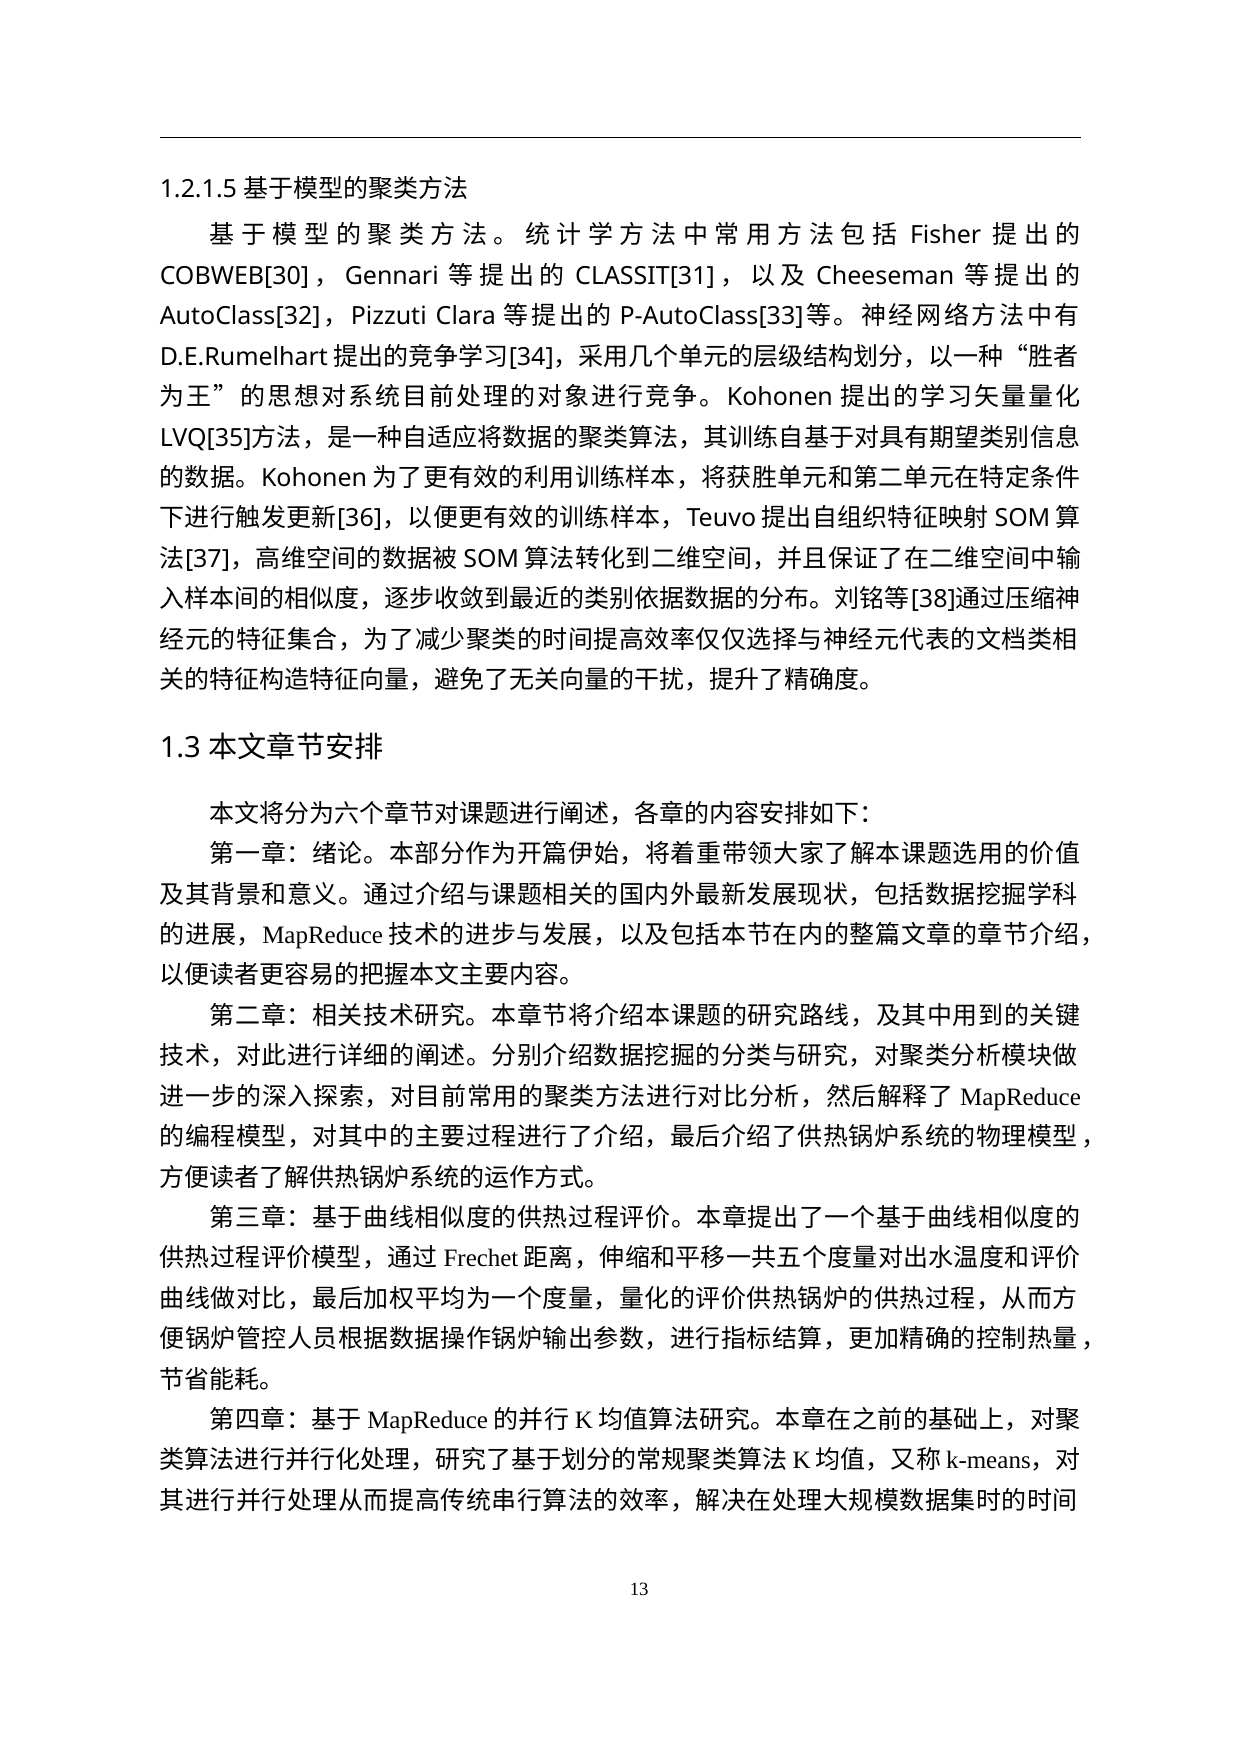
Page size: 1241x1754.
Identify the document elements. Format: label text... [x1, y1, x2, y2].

text 第一章：绪论。本部分作为开篇伊始，将着重带领大家了解本课题选用的价值及其背景和意义。通过介绍与课题相关的国内外最新发展现状，包括数据挖掘学科的进展，MapReduce技术的进步与发展，以及包括本节在内的整篇文章的章节介绍，以便读者更容易的把握本文主要内容。 [159, 832, 1081, 993]
text 第三章：基于曲线相似度的供热过程评价。本章提出了一个基于曲线相似度的供热过程评价模型，通过Frechet距离，伸缩和平移一共五个度量对出水温度和评价曲线做对比，最后加权平均为一个度量，量化的评价供热锅炉的供热过程，从而方便锅炉管控人员根据数据操作锅炉输出参数，进行指标结算，更加精确的控制热量，节省能耗。 [159, 1195, 1081, 1397]
text 基于模型的聚类方法。统计学方法中常用方法包括Fisher提出的COBWEB[30]，Gennari等提出的CLASSIT[31]，以及Cheeseman等提出的AutoClass[32]，Pizzuti Clara等提出的P-AutoClass[33]等。神经网络方法中有D.E.Rumelhart提出的竞争学习[34]，采用几个单元的层级结构划分，以一种“胜者为王”的思想对系统目前处理的对象进行竞争。Kohonen提出的学习矢量量化LVQ[35]方法，是一种自适应将数据的聚类算法，其训练自基于对具有期望类别信息的数据。Kohonen为了更有效的利用训练样本，将获胜单元和第二单元在特定条件下进行触发更新[36]，以便更有效的训练样本，Teuvo提出自组织特征映射SOM算法[37]，高维空间的数据被SOM算法转化到二维空间，并且保证了在二维空间中输入样本间的相似度，逐步收敛到最近的类别依据数据的分布。刘铭等[38]通过压缩神经元的特征集合，为了减少聚类的时间提高效率仅仅选择与神经元代表的文档类相关的特征构造特征向量，避免了无关向量的干扰，提升了精确度。 [159, 213, 1081, 698]
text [159, 1397, 1081, 1519]
text 第二章：相关技术研究。本章节将介绍本课题的研究路线，及其中用到的关键技术，对此进行详细的阐述。分别介绍数据挖掘的分类与研究，对聚类分析模块做进一步的深入探索，对目前常用的聚类方法进行对比分析，然后解释了MapReduce的编程模型，对其中的主要过程进行了介绍，最后介绍了供热锅炉系统的物理模型，方便读者了解供热锅炉系统的运作方式。 [159, 993, 1081, 1195]
subtitle 1.2.1.5 基于模型的聚类方法 [159, 166, 1081, 207]
text 本文将分为六个章节对课题进行阐述，各章的内容安排如下： [159, 791, 1081, 832]
subtitle 1.3 本文章节安排 [159, 704, 1081, 785]
